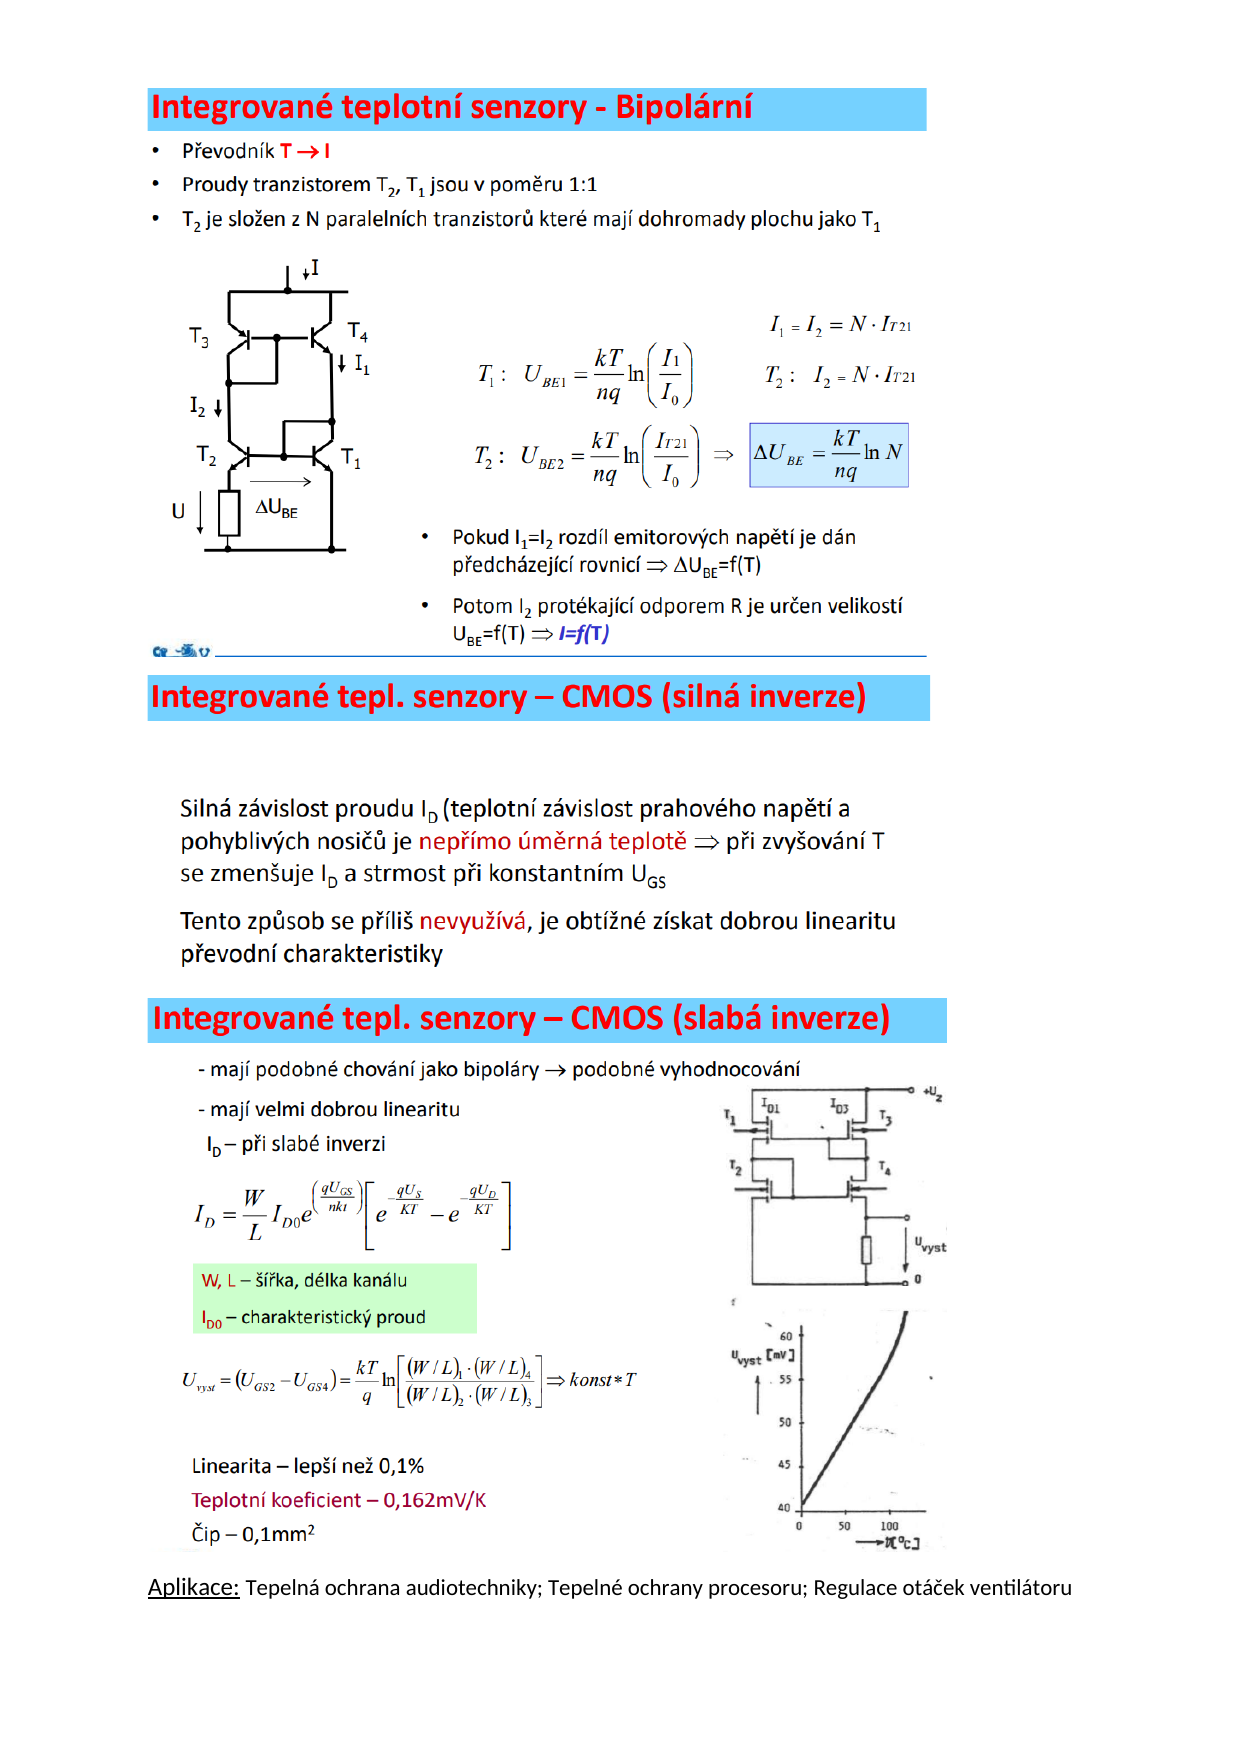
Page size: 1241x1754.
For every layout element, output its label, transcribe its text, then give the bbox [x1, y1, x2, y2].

picture [147, 998, 947, 1552]
text Aplikace: Tepelná ochrana audiotechniky; Tepelné ochrany procesoru; Regulace otáček ventilátoru [148, 1571, 1093, 1601]
picture [147, 88, 927, 657]
picture [147, 675, 931, 980]
